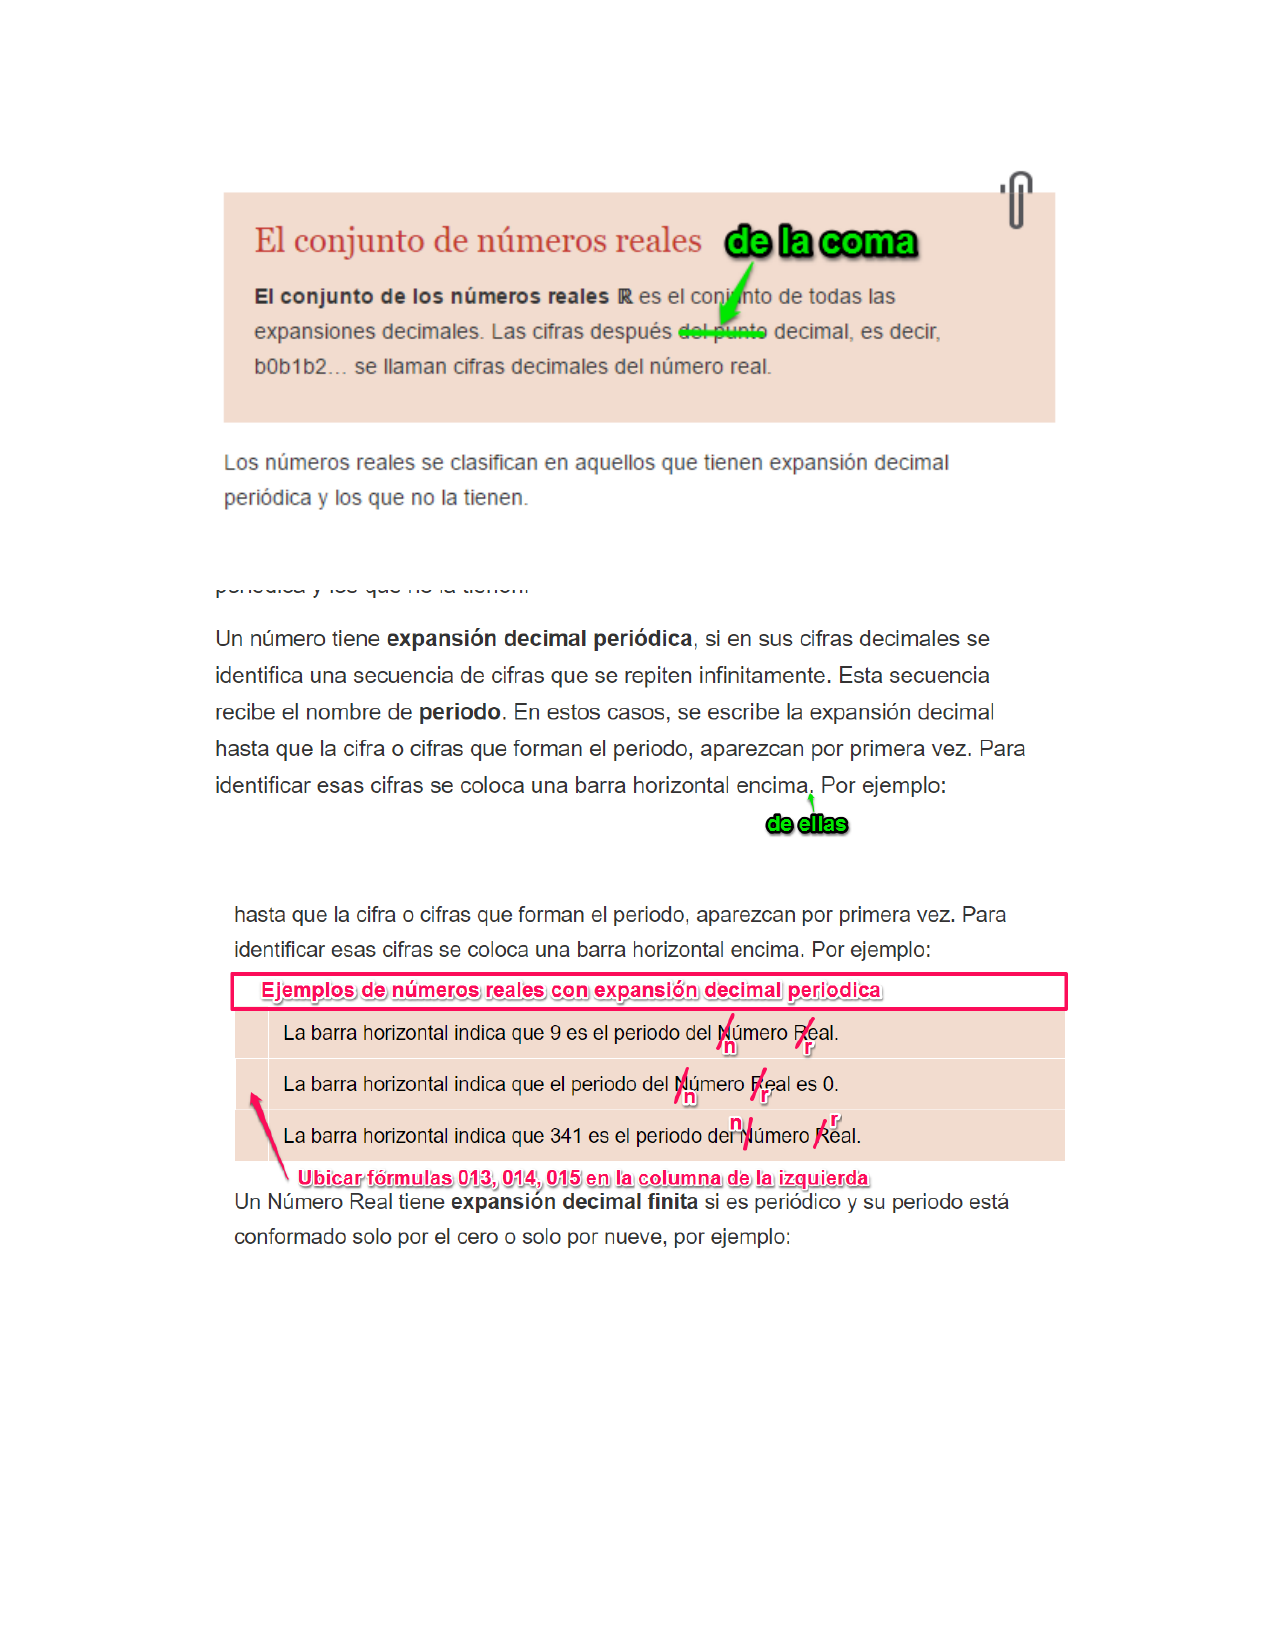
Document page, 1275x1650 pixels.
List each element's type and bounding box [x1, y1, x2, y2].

picture [177, 147, 1098, 525]
picture [177, 590, 1098, 838]
picture [177, 903, 1098, 1267]
